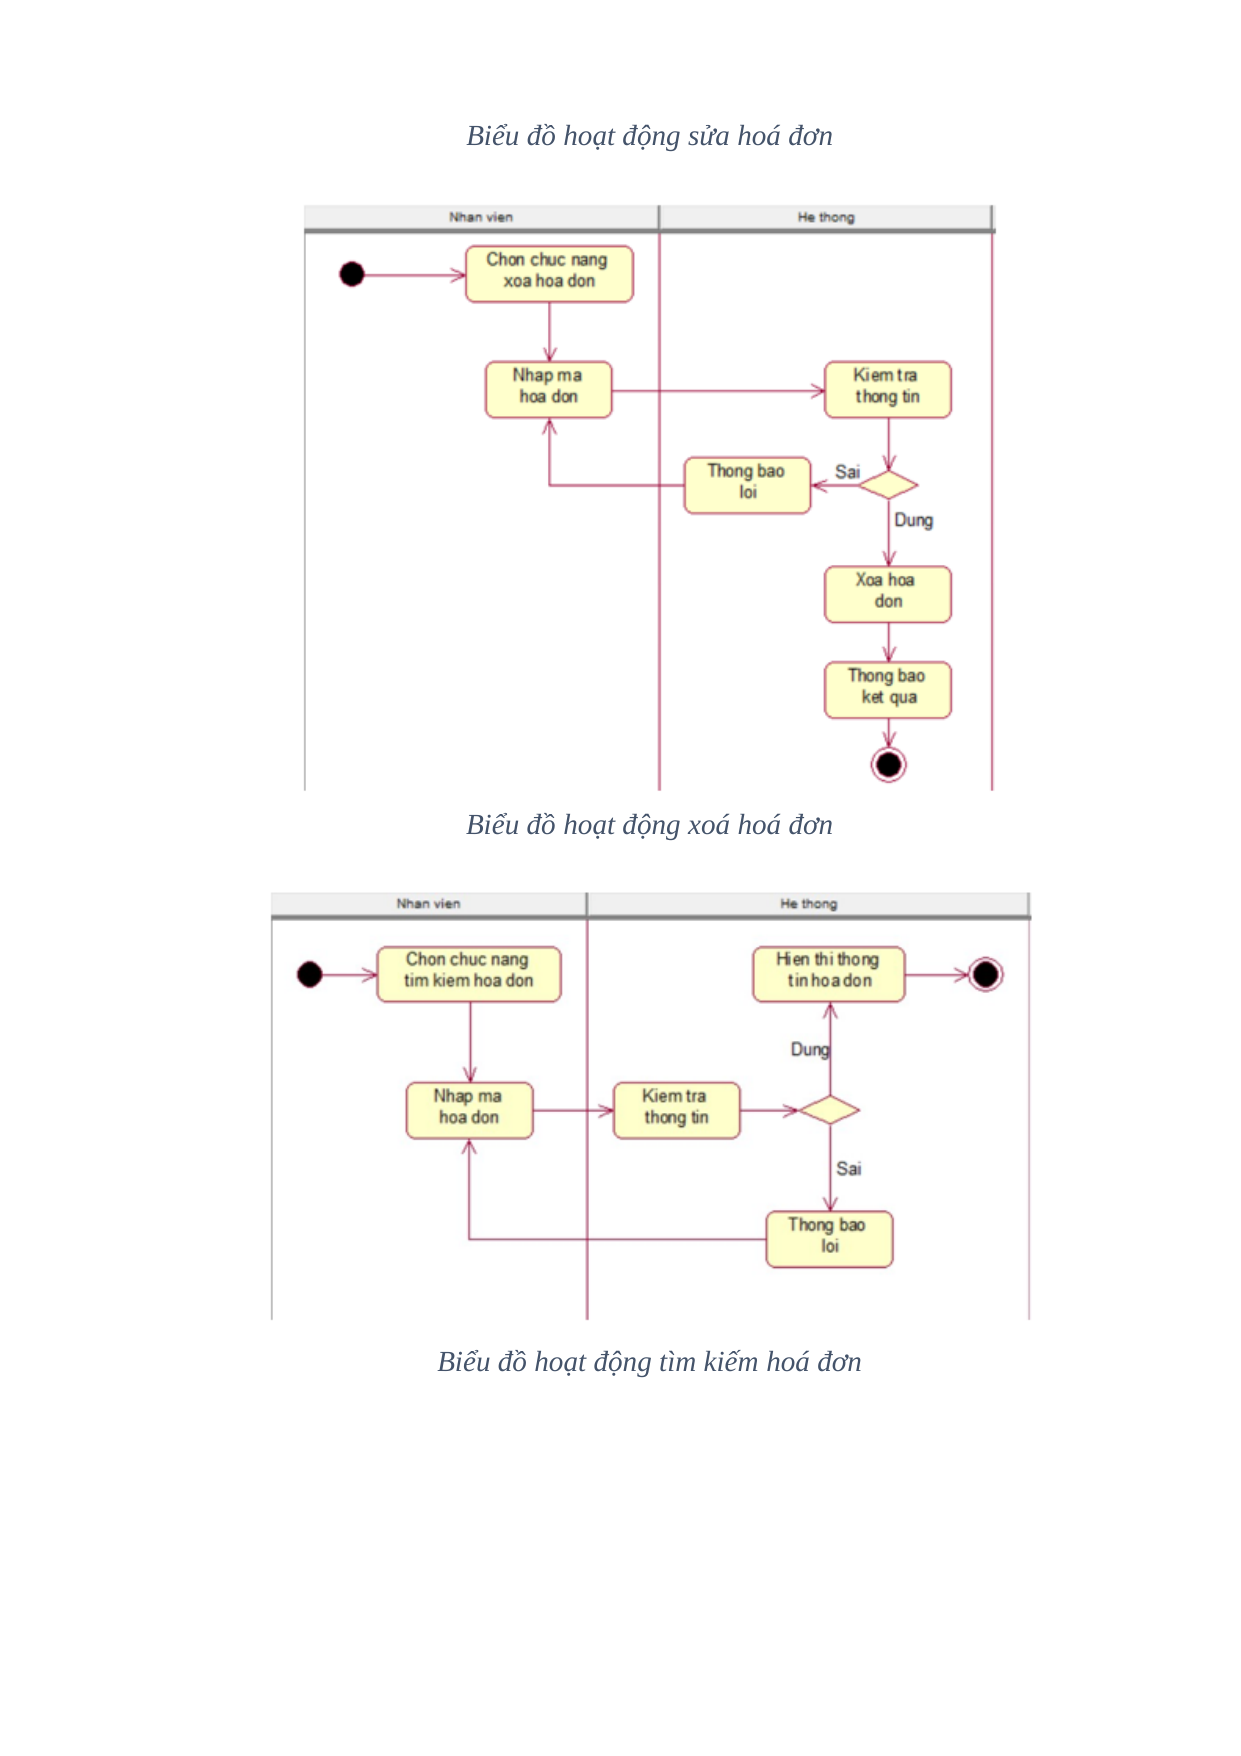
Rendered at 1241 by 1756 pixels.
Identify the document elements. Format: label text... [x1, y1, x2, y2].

text Biểu đồ hoạt động sửa hoá đơn [412, 118, 887, 152]
picture [295, 197, 1004, 802]
text Biểu đồ hoạt động tìm kiếm hoá đơn [412, 1344, 887, 1378]
text Biểu đồ hoạt động xoá hoá đơn [412, 807, 887, 840]
picture [251, 885, 1049, 1339]
